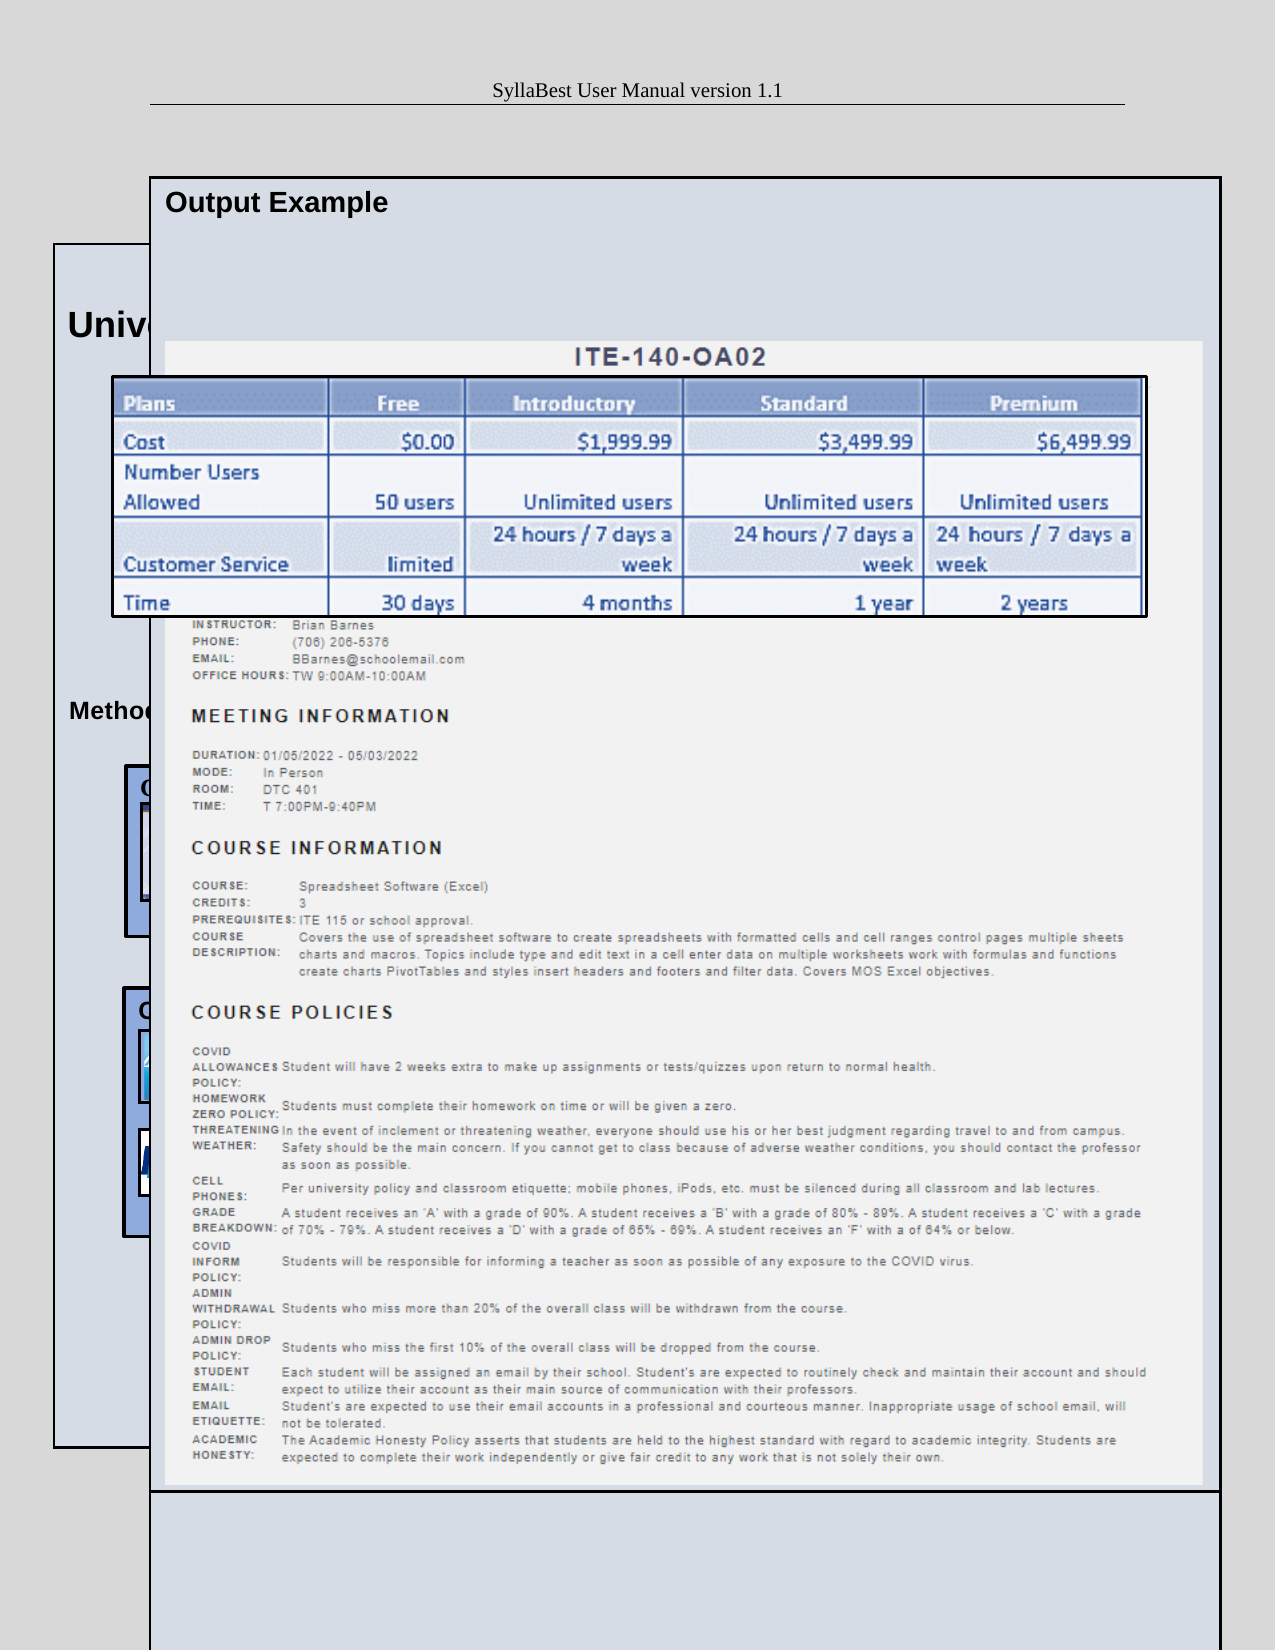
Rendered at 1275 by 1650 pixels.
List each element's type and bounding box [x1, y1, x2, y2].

picture [165, 341, 1203, 1485]
picture [143, 805, 149, 899]
picture [141, 1131, 149, 1194]
picture [141, 1032, 149, 1101]
